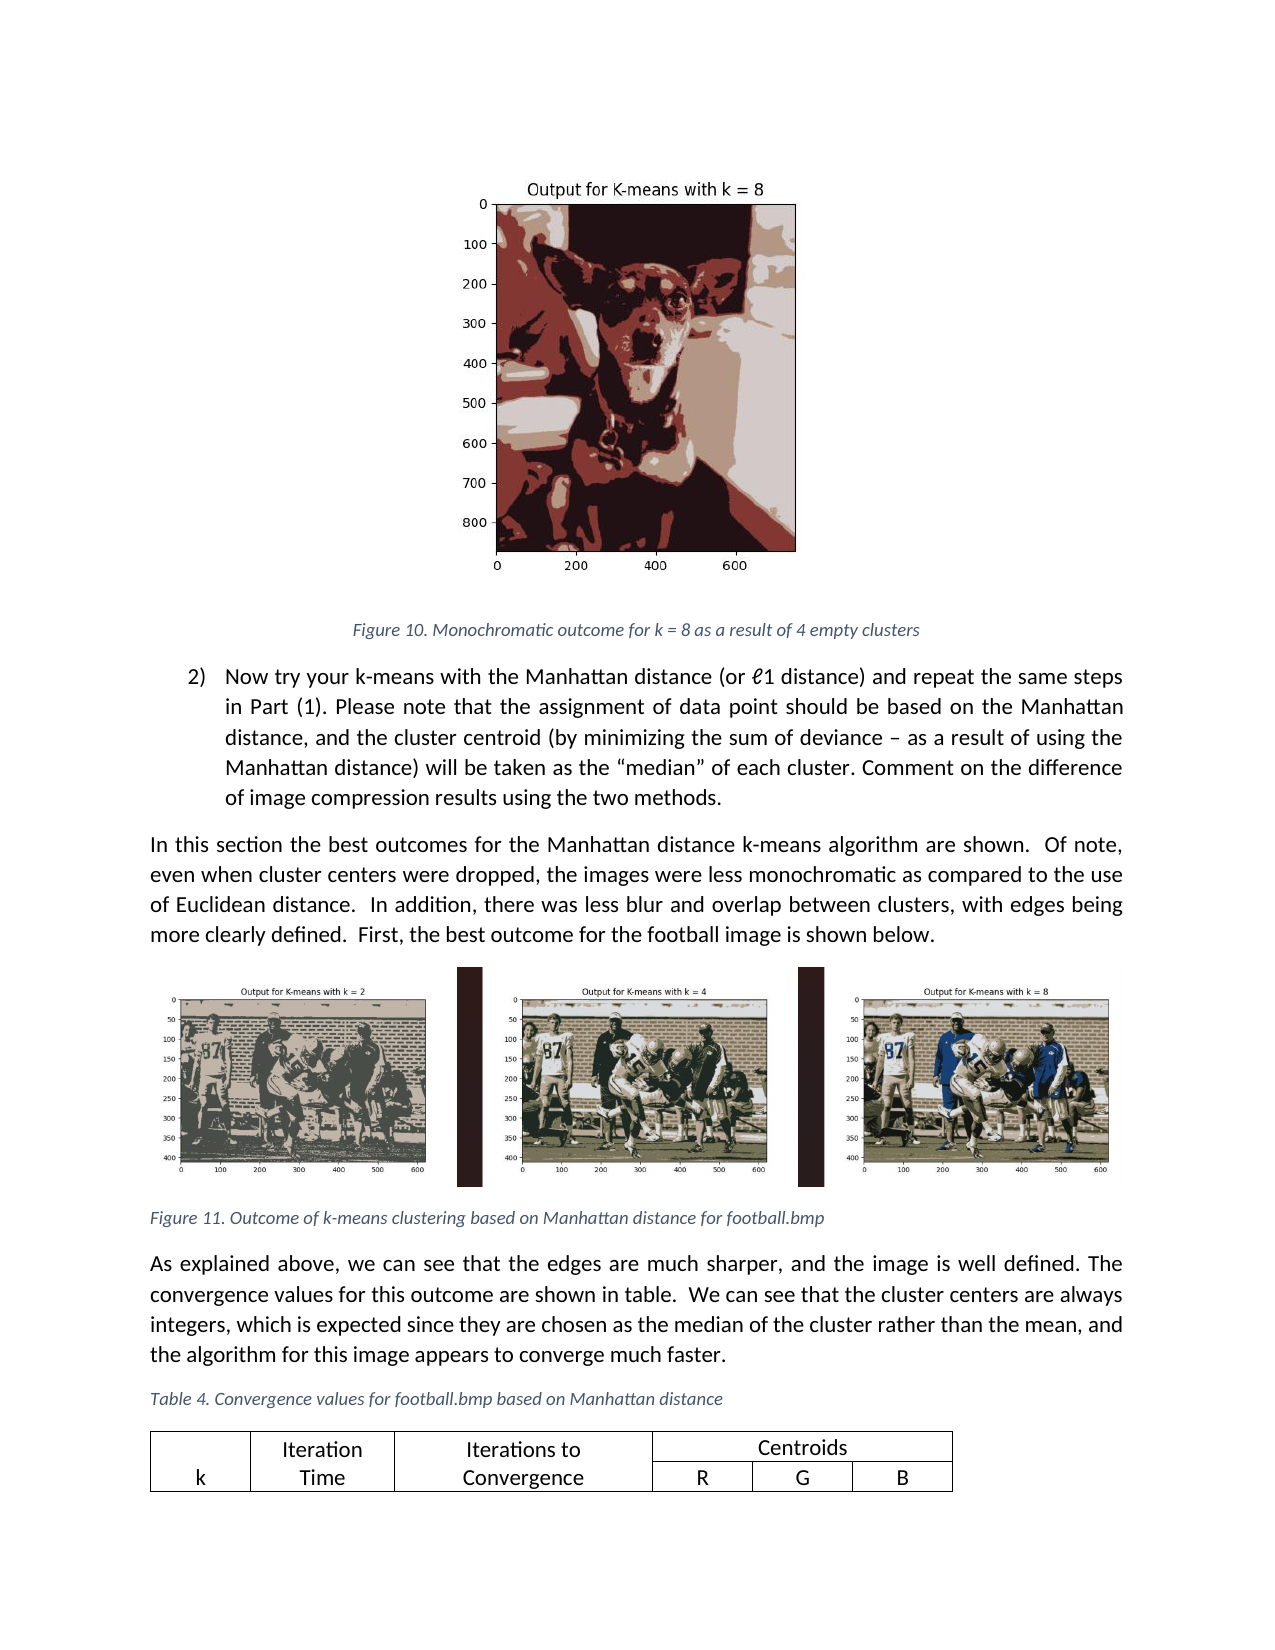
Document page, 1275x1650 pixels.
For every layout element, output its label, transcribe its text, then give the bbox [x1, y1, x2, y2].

table_header Iteration Time [251, 1432, 394, 1491]
table_cell B [853, 1462, 952, 1491]
table_header k [151, 1432, 250, 1491]
picture [150, 967, 1125, 1187]
table_header Centroids [653, 1432, 952, 1461]
table_header Iterations to Convergence [395, 1432, 652, 1491]
table_cell R [653, 1462, 752, 1491]
text As explained above, we can see that the edges are much sharper, and the image is well defined. The convergence values for this outcome are shown in table. We can see that the cluster centers are always integers, which is expected since they are chosen as the median of the cluster rather than the mean, and the algorithm for this image appears to converge much faster. [150, 1249, 1125, 1368]
table_cell G [753, 1462, 852, 1491]
list Now try your k-means with the Manhattan distance (or ℓ1 distance) and repeat the same steps in Part (1). Please note that the assignment of data point should be based on the Manhattan distance, and the cluster centroid (by minimizing the sum of deviance – as a result of using the Manhattan distance) will be taken as the “median” of each cluster. Comment on the difference of image compression results using the two methods. [187, 662, 1125, 811]
picture [337, 150, 938, 600]
text In this section the best outcomes for the Manhattan distance k-means algorithm are shown. Of note, even when cluster centers were dropped, the images were less monochromatic as compared to the use of Euclidean distance. In addition, there was less blur and overlap between clusters, with edges being more clearly defined. First, the best outcome for the football image is shown below. [150, 830, 1125, 949]
